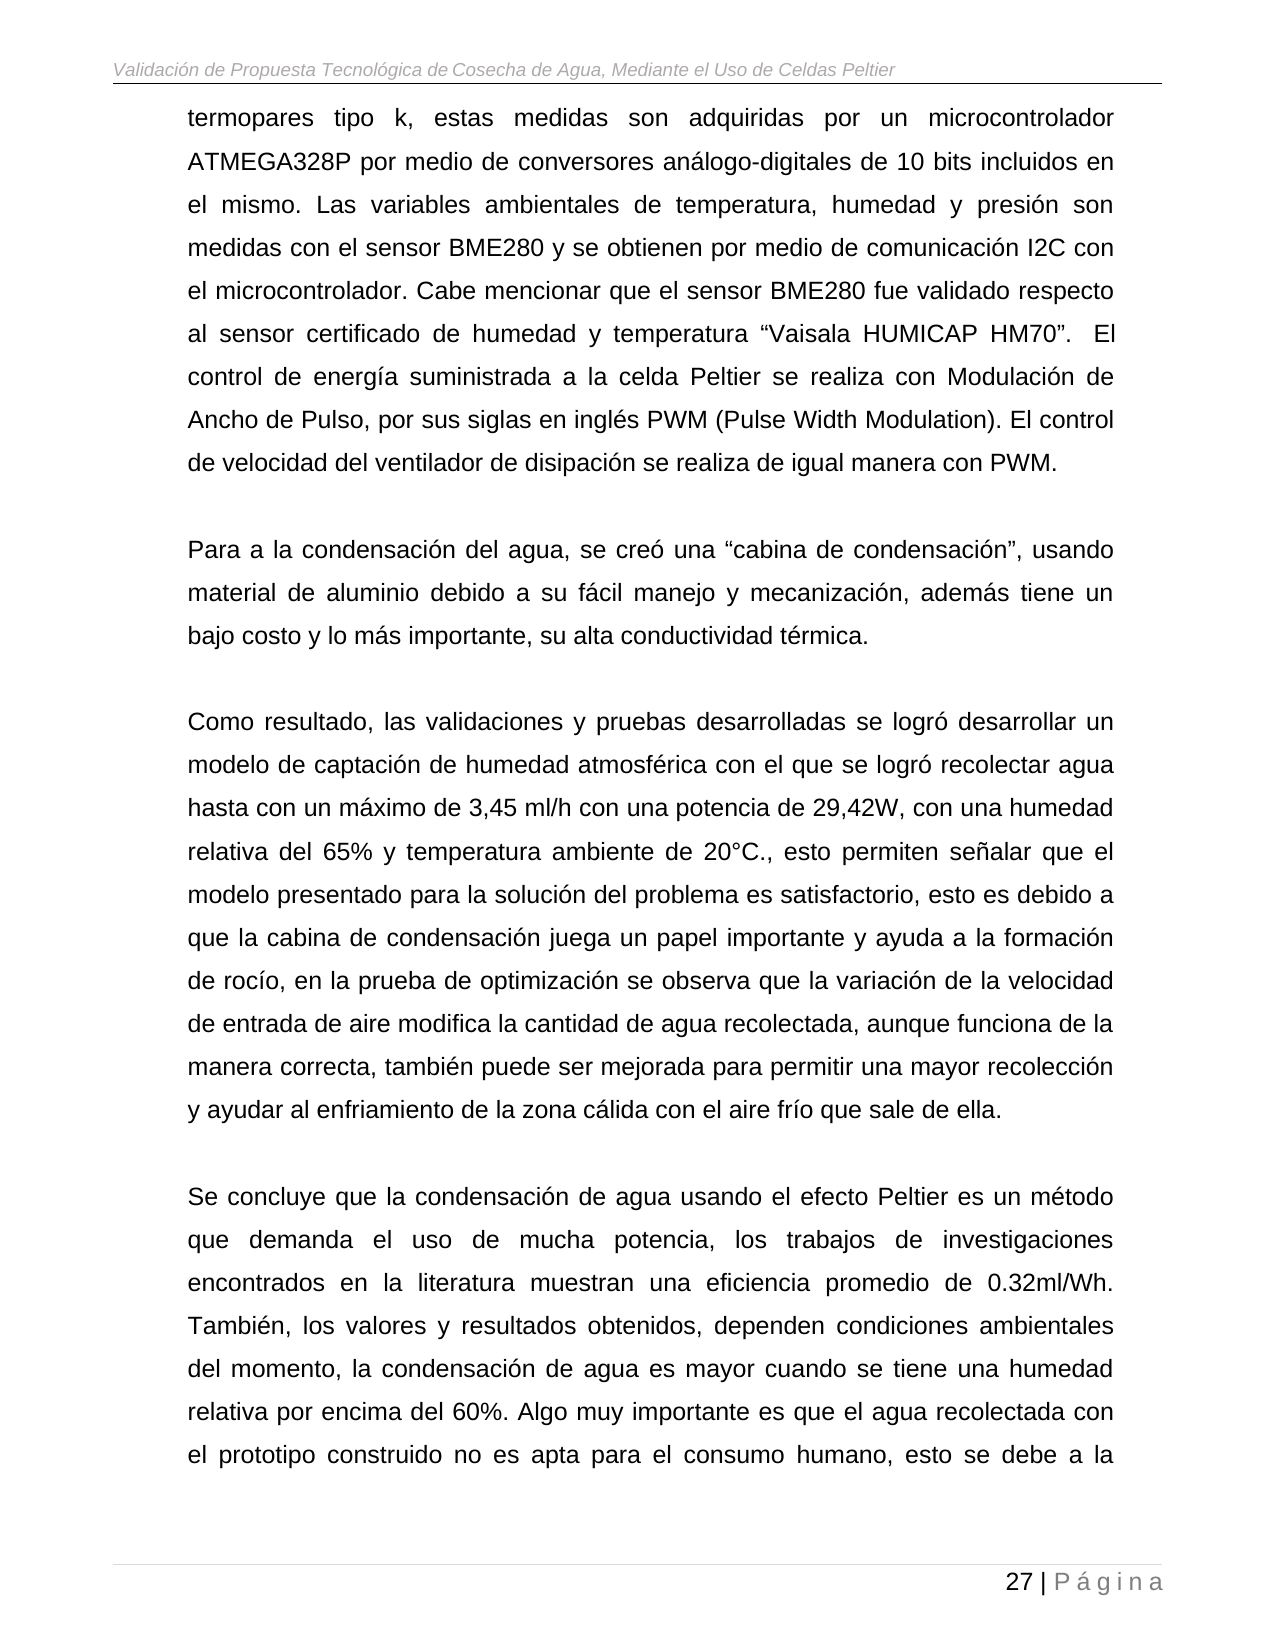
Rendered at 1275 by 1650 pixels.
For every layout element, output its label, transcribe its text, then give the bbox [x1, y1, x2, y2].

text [187, 1182, 1116, 1469]
text Como resultado, las validaciones y pruebas desarrolladas se logró desarrollar un modelo de captación de humedad atmosférica con el que se logró recolectar agua hasta con un máximo de 3,45 ml/h con una potencia de 29,42W, con una humedad relativa del 65% y temperatura ambiente de 20°C., esto permiten señalar que el modelo presentado para la solución del problema es satisfactorio, esto es debido a que la cabina de condensación juega un papel importante y ayuda a la formación de rocío, en la prueba de optimización se observa que la variación de la velocidad de entrada de aire modifica la cantidad de agua recolectada, aunque funciona de la manera correcta, también puede ser mejorada para permitir una mayor recolección y ayudar al enfriamiento de la zona cálida con el aire frío que sale de ella. [187, 707, 1116, 1124]
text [187, 103, 1116, 477]
text Para a la condensación del agua, se creó una “cabina de condensación”, usando material de aluminio debido a su fácil manejo y mecanización, además tiene un bajo costo y lo más importante, su alta conductividad térmica. [187, 535, 1116, 650]
